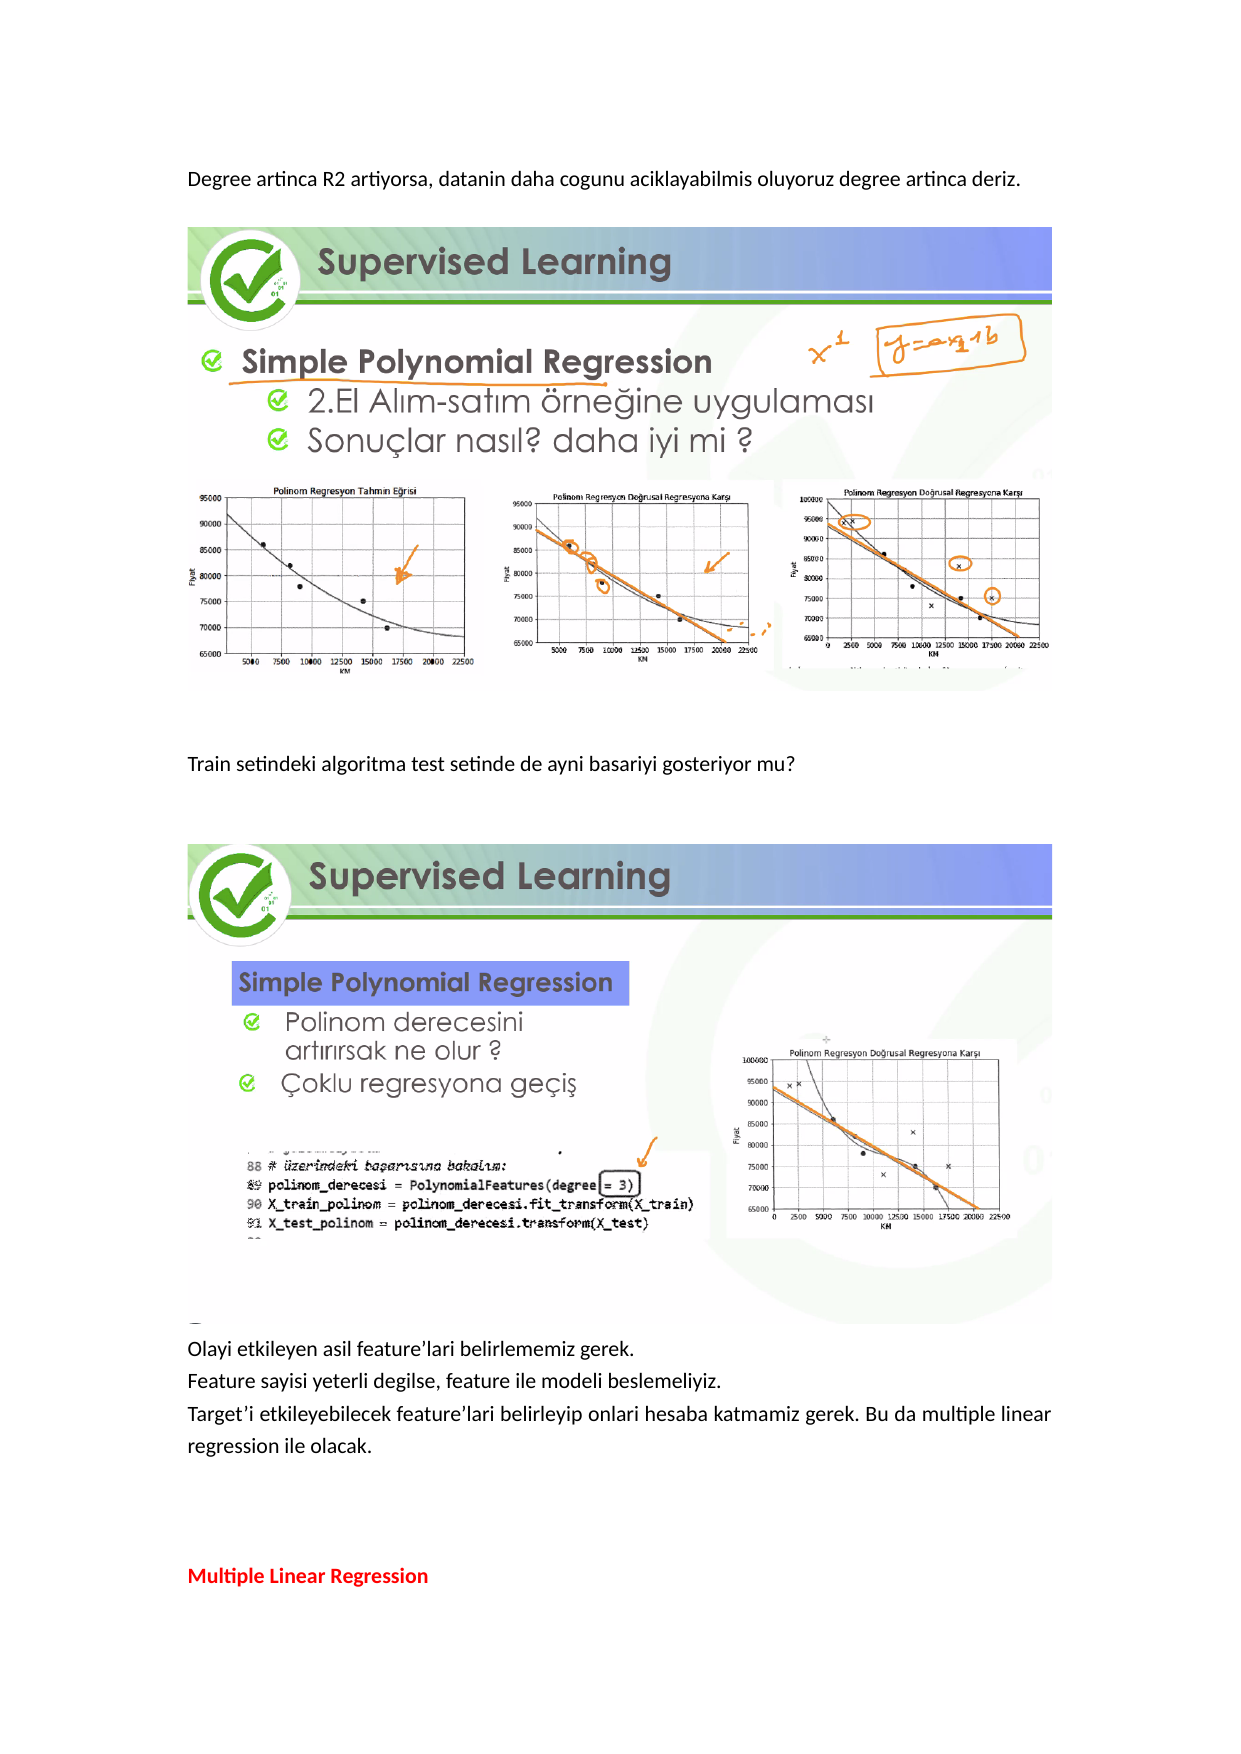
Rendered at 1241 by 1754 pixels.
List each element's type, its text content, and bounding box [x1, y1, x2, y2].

text Multiple Linear Regression [187, 1559, 1053, 1592]
text Olayi etkileyen asil feature’lari belirlememiz gerek. [187, 1332, 1053, 1364]
picture [187, 844, 1053, 1324]
picture [187, 227, 1052, 691]
text Train setindeki algoritma test setinde de ayni basariyi gosteriyor mu? [187, 747, 1053, 779]
text Target’i etkileyebilecek feature’lari belirleyip onlari hesaba katmamiz gerek. Bu da multiple linear regression ile olacak. [187, 1397, 1053, 1462]
text Degree artinca R2 artiyorsa, datanin daha cogunu aciklayabilmis oluyoruz degree artinca deriz. [187, 162, 1053, 194]
text Feature sayisi yeterli degilse, feature ile modeli beslemeliyiz. [187, 1364, 1053, 1397]
